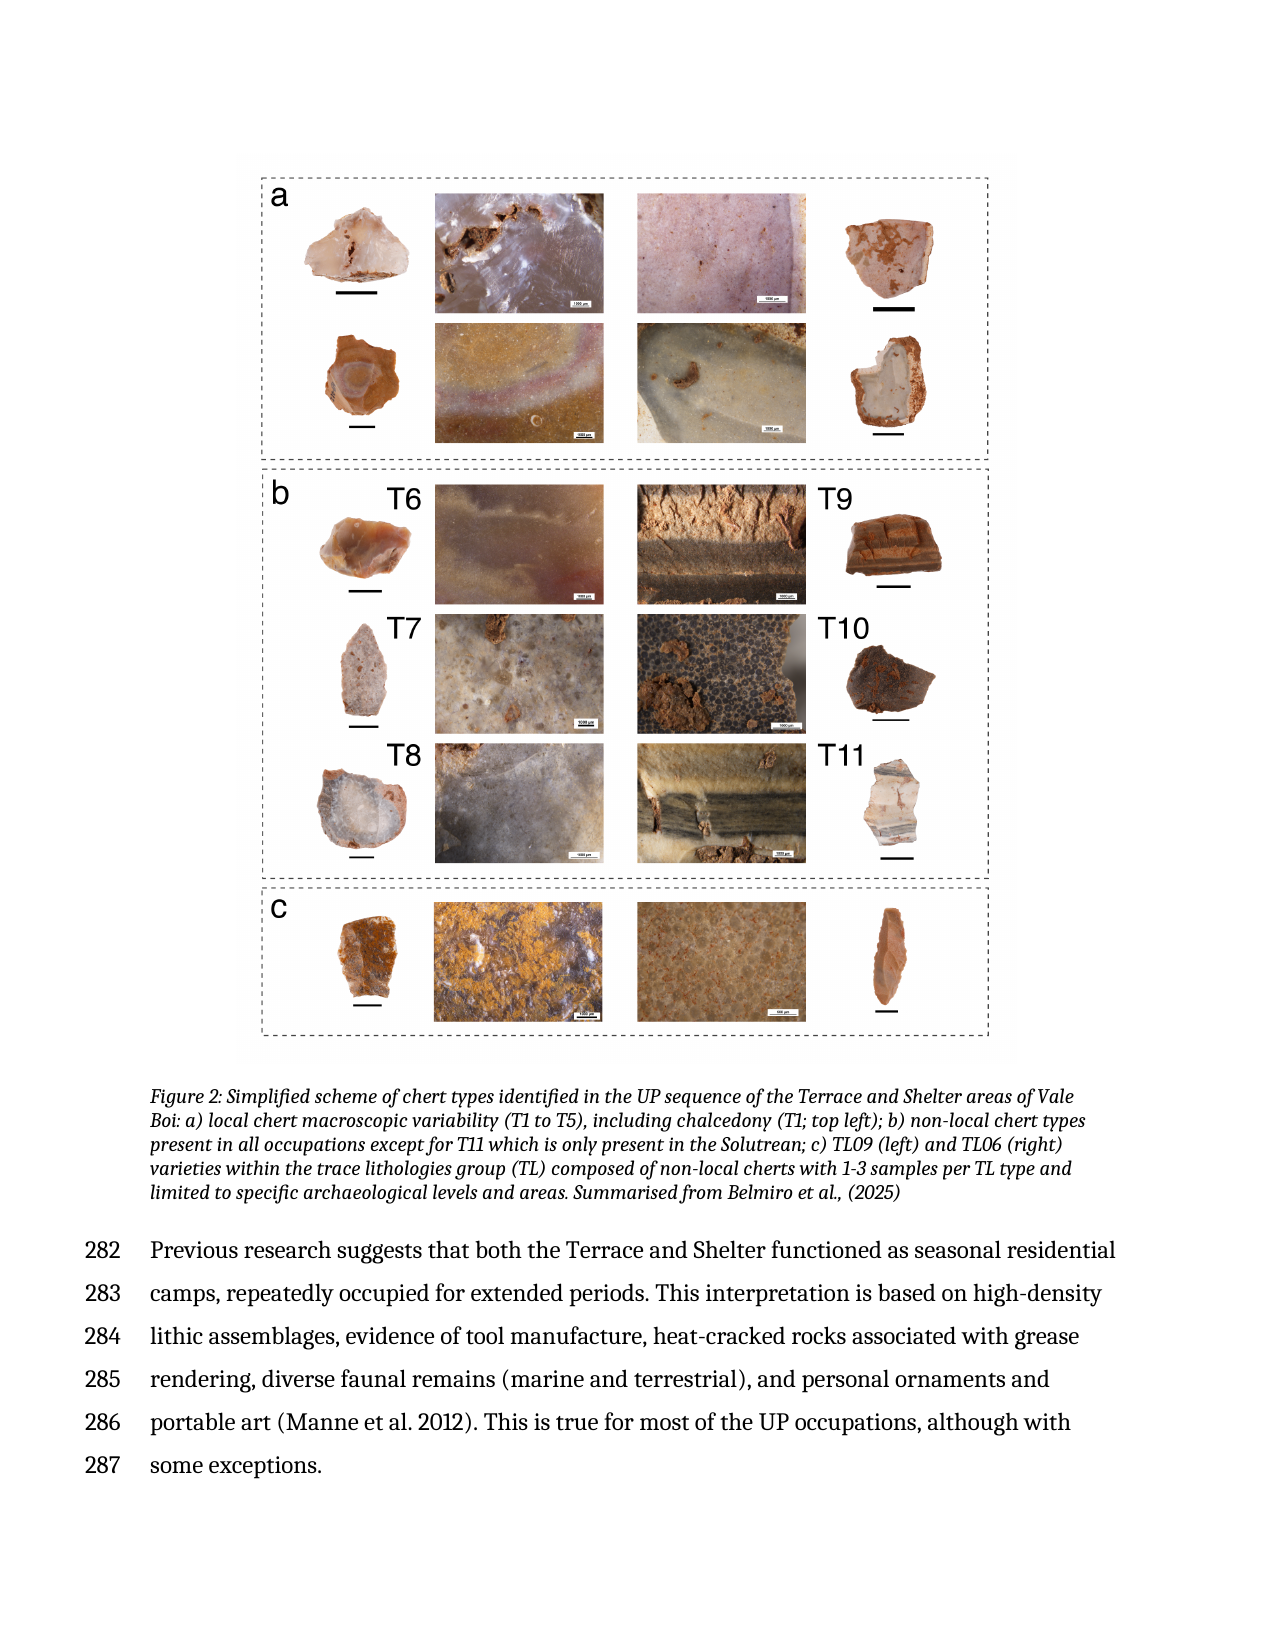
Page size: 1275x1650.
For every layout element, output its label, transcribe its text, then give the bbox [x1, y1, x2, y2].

text Previous research suggests that both the Terrace and Shelter functioned as seasonal residential camps, repeatedly occupied for extended periods. This interpretation is based on high-density lithic assemblages, evidence of tool manufacture, heat-cracked rocks associated with grease rendering, diverse faunal remains (marine and terrestrial), and personal ornaments and portable art (Manne et al. 2012). This is true for most of the UP occupations, although with some exceptions. [150, 1236, 1125, 1480]
table_header Figure 2: Simplified scheme of chert types identified in the UP sequence of the Terrace and Shelter areas of Vale Boi: a) local chert macroscopic variability (T1 to T5), including chalcedony (T1; top left); b) non-local chert types present in all occupations except for T11 which is only present in the Solutrean; c) TL09 (left) and TL06 (right) varieties within the trace lithologies group (TL) composed of non-local cherts with 1-3 samples per TL type and limited to specific archaeological levels and areas. Summarised from Belmiro et al., (2025) [139, 150, 1114, 1217]
picture [235, 153, 1017, 1064]
